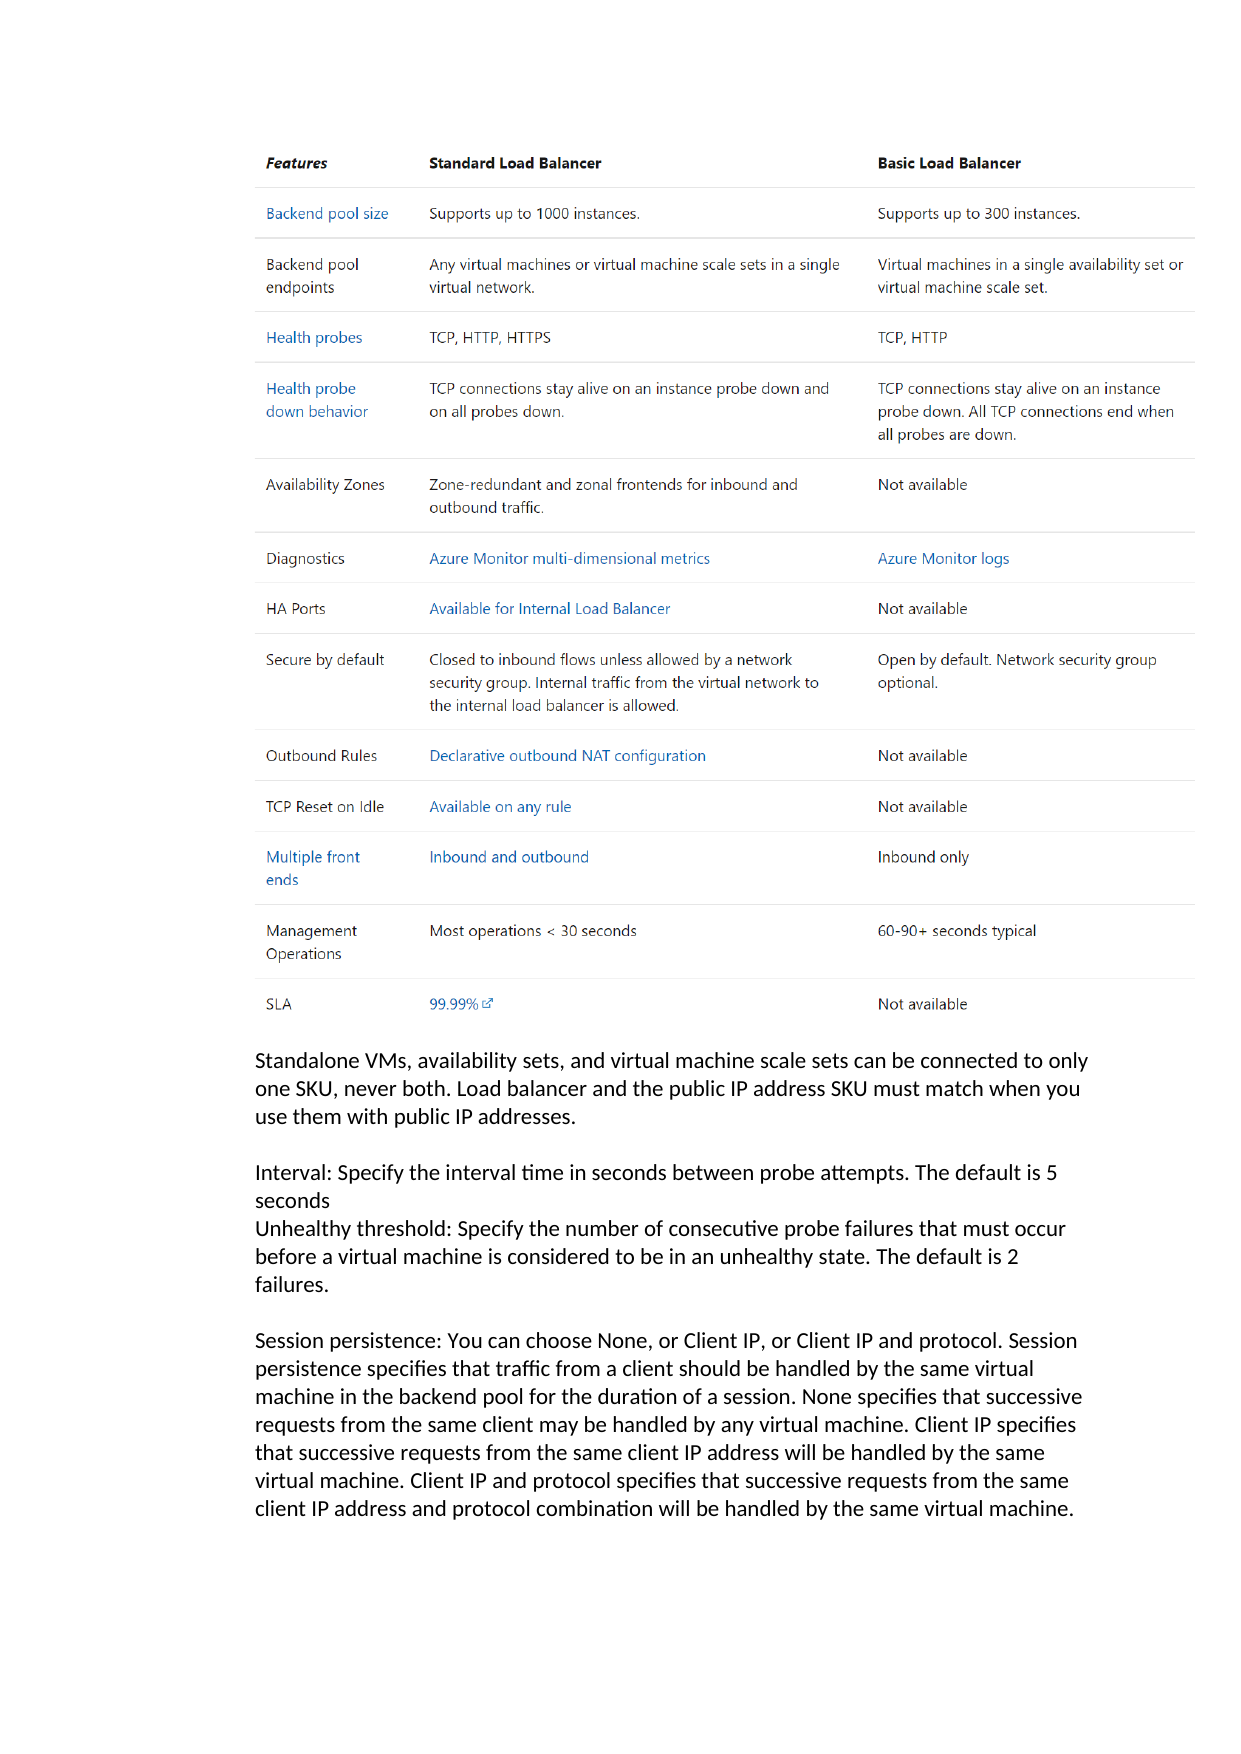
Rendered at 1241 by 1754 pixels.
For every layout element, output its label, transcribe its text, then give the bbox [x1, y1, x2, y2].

text Session persistence: You can choose None, or Client IP, or Client IP and protocol. Session persistence specifies that traffic from a client should be handled by the same virtual machine in the backend pool for the duration of a session. None specifies that successive requests from the same client may be handled by any virtual machine. Client IP specifies that successive requests from the same client IP address will be handled by the same virtual machine. Client IP and protocol specifies that successive requests from the same client IP address and protocol combination will be handled by the same virtual machine. [255, 1326, 1090, 1522]
text Unhealthy threshold: Specify the number of consecutive probe failures that must occur before a virtual machine is considered to be in an unhealthy state. The default is 2 failures. [255, 1214, 1090, 1298]
text Interval: Specify the interval time in seconds between probe attempts. The default is 5 seconds [255, 1158, 1090, 1214]
picture [254, 150, 1195, 1018]
text Standalone VMs, availability sets, and virtual machine scale sets can be connected to only one SKU, never both. Load balancer and the public IP address SKU must match when you use them with public IP addresses. [255, 1046, 1090, 1130]
